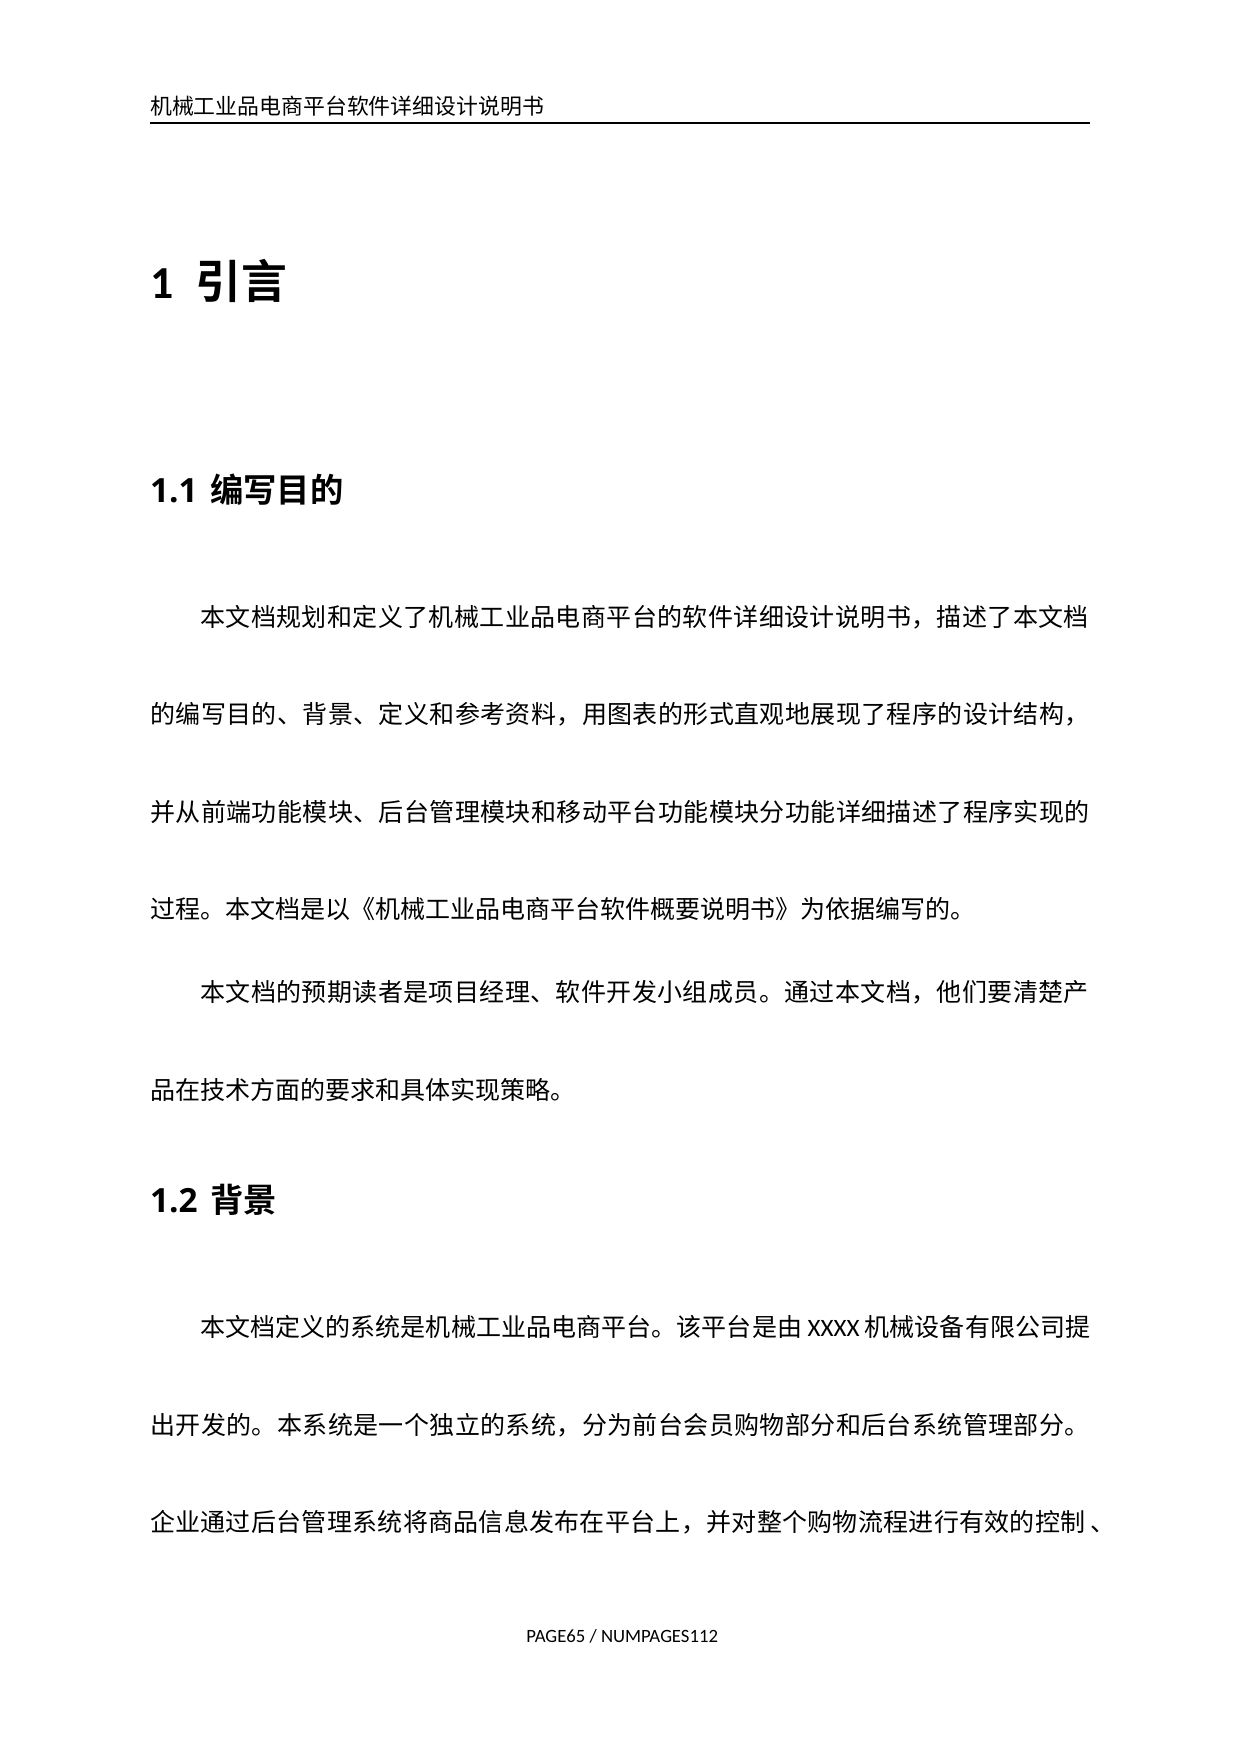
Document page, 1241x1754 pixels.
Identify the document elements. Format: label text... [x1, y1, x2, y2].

text 本文档的预期读者是项目经理、软件开发小组成员。通过本文档，他们要清楚产品在技术方面的要求和具体实现策略。 [150, 958, 1090, 1121]
text 本文档规划和定义了机械工业品电商平台的软件详细设计说明书，描述了本文档的编写目的、背景、定义和参考资料，用图表的形式直观地展现了程序的设计结构，并从前端功能模块、后台管理模块和移动平台功能模块分功能详细描述了程序实现的过程。本文档是以《机械工业品电商平台软件概要说明书》为依据编写的。 [150, 583, 1090, 940]
subtitle 引言 [150, 230, 1090, 327]
subtitle 背景 [150, 1166, 1090, 1231]
subtitle 编写目的 [150, 455, 1090, 520]
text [150, 1293, 1090, 1553]
